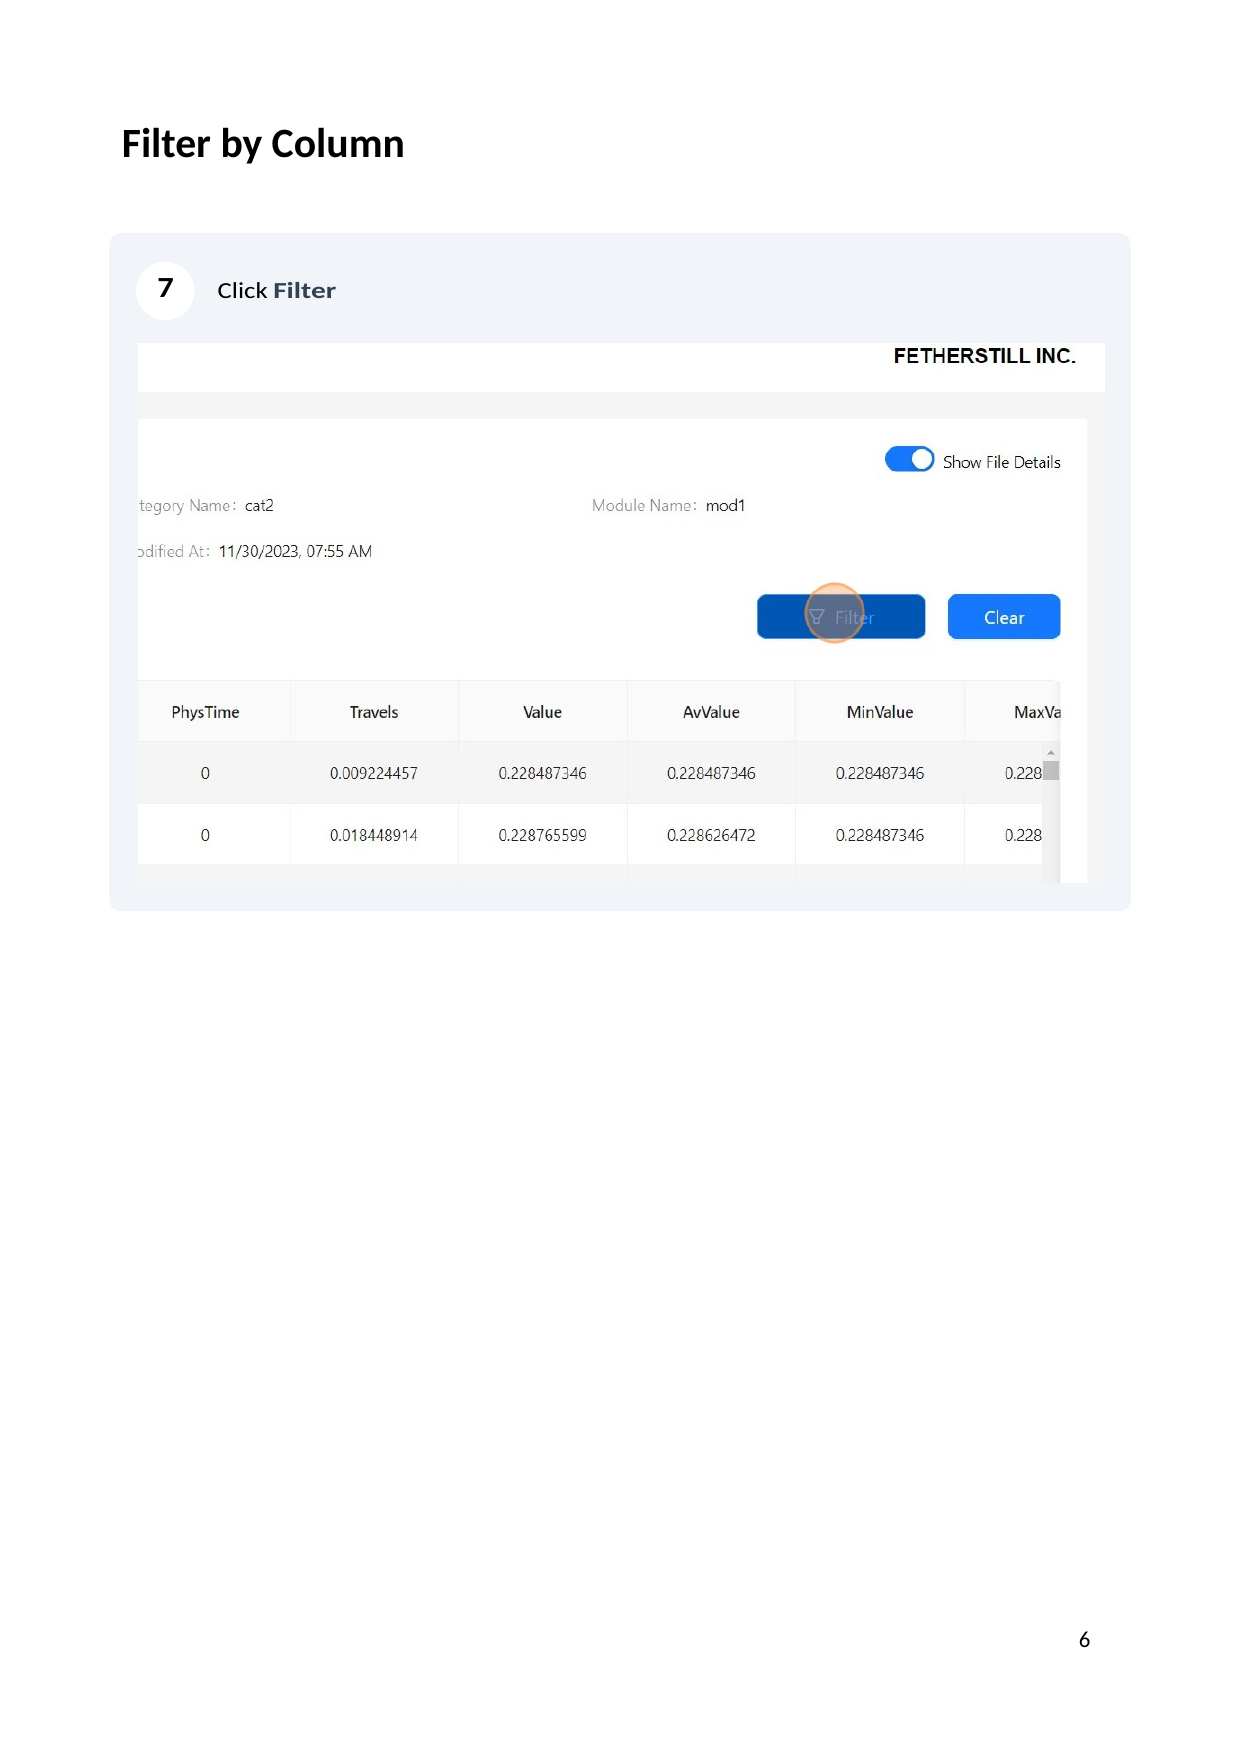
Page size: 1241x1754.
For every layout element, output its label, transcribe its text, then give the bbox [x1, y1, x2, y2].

text Filter by Column [122, 117, 1118, 168]
picture [138, 343, 1105, 883]
